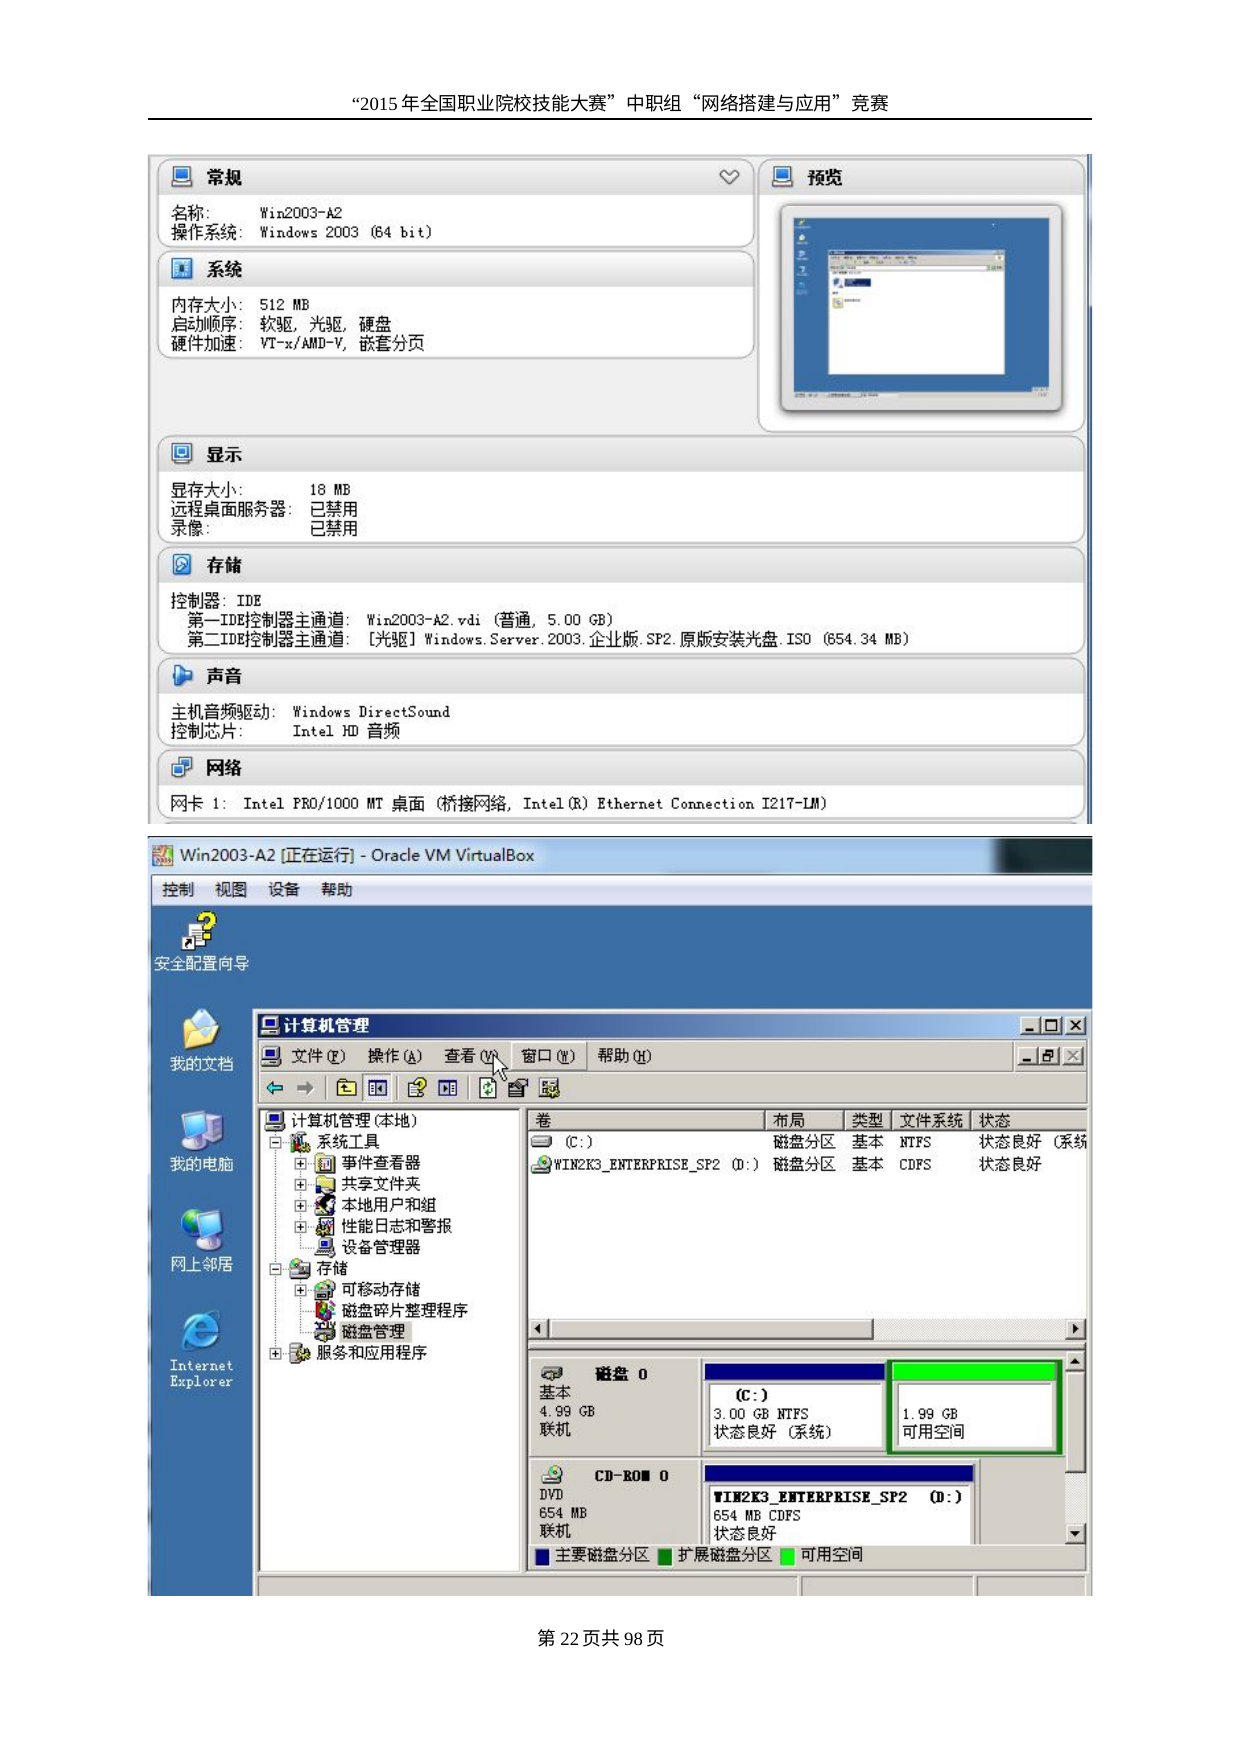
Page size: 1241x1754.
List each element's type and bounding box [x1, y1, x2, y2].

picture [147, 836, 1093, 1596]
picture [147, 154, 1093, 824]
